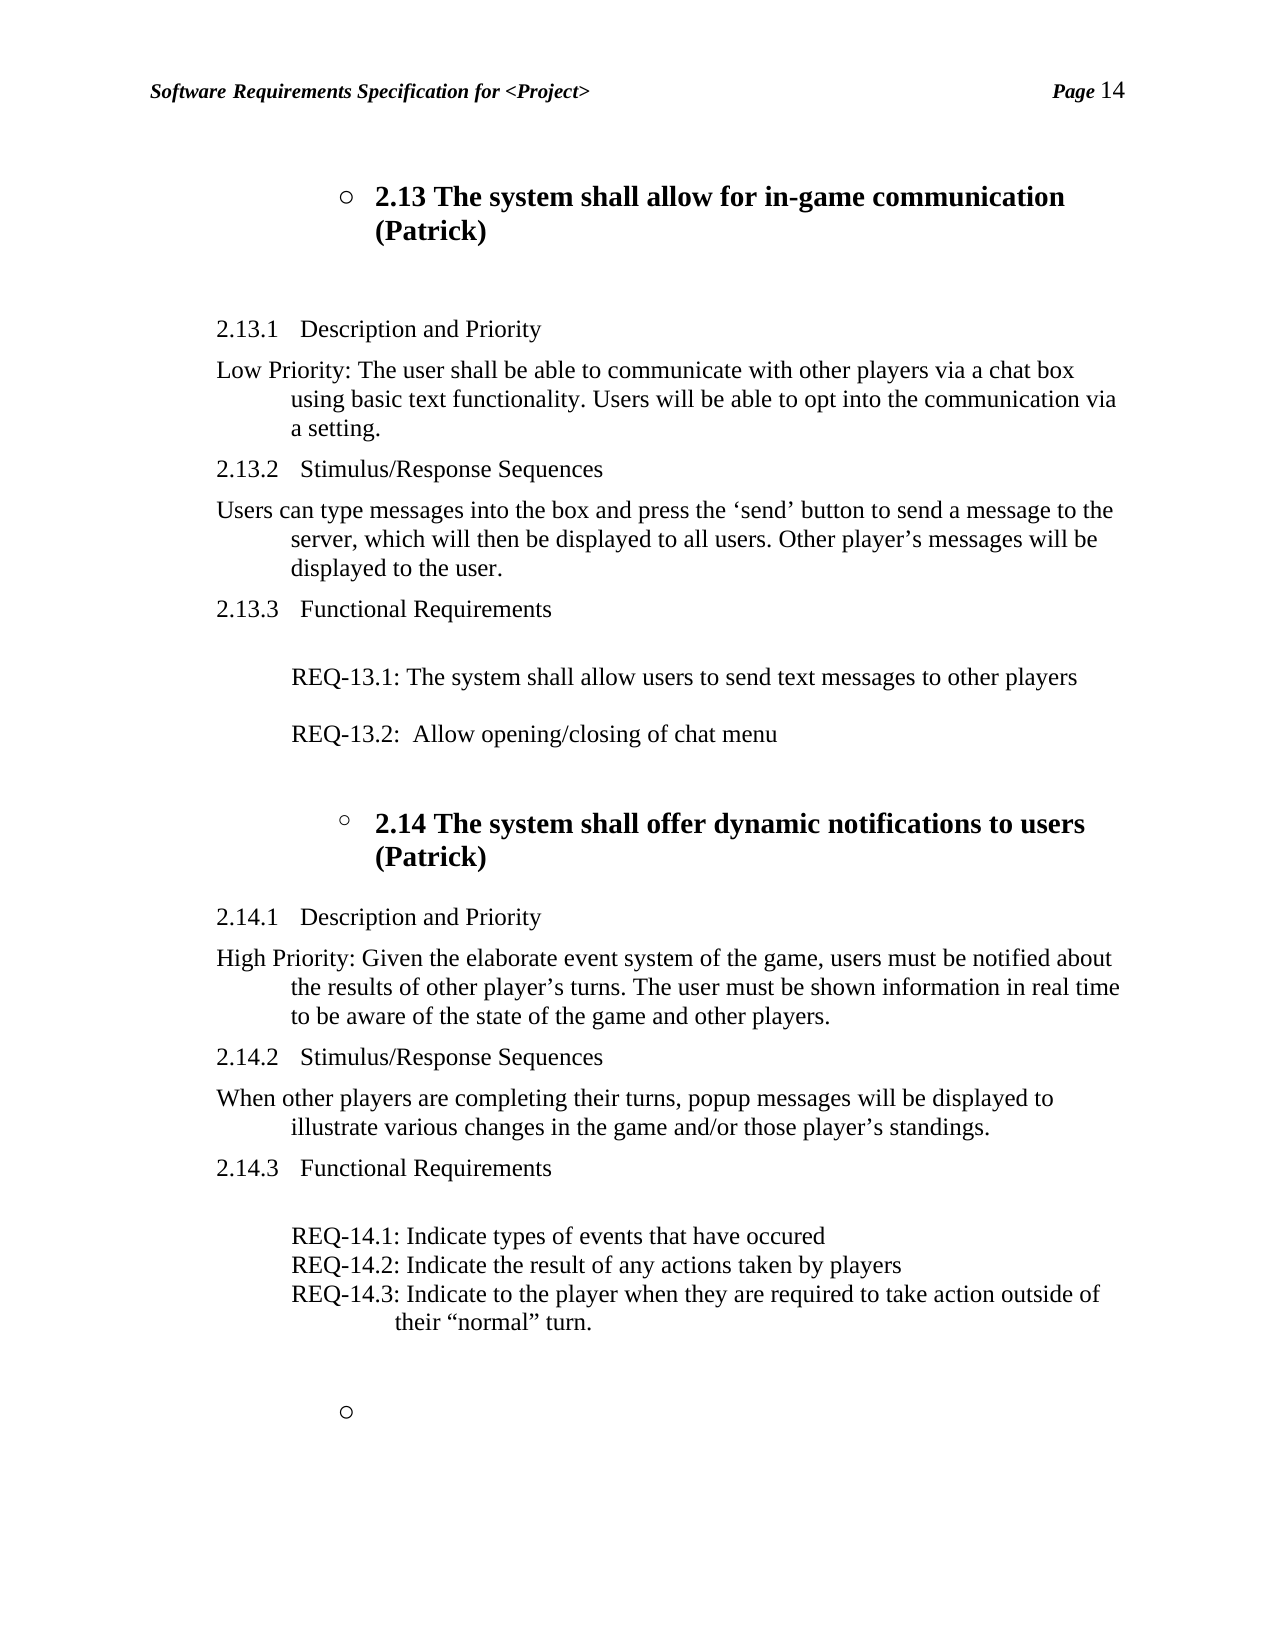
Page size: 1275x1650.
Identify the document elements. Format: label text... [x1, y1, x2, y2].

text 2.14.1 Description and Priority [216, 902, 1125, 931]
text Low Priority: The user shall be able to communicate with other players via a chat box using basic text functionality. Users will be able to opt into the communication via a setting. [216, 356, 1125, 442]
text REQ-14.2: Indicate the result of any actions taken by players [291, 1250, 1125, 1279]
text 2.13.2 Stimulus/Response Sequences [216, 454, 1125, 483]
text 2.14.3 Functional Requirements [216, 1153, 1125, 1182]
text When other players are completing their turns, popup messages will be displayed to illustrate various changes in the game and/or those player’s standings. [216, 1083, 1125, 1141]
text 2.13.3 Functional Requirements [216, 594, 1125, 623]
text Users can type messages into the box and press the ‘send’ button to send a message to the server, which will then be displayed to all users. Other player’s messages will be displayed to the user. [216, 496, 1125, 582]
subtitle 2.13 The system shall allow for in-game communication (Patrick) [337, 179, 1125, 246]
text REQ-13.1: The system shall allow users to send text messages to other players [291, 662, 1125, 719]
subtitle 2.14 The system shall offer dynamic notifications to users (Patrick) [337, 806, 1125, 873]
text REQ-14.1: Indicate types of events that have occured [291, 1221, 1125, 1250]
text REQ-14.3: Indicate to the player when they are required to take action outside of their “normal” turn. [291, 1279, 1125, 1336]
text REQ-13.2: Allow opening/closing of chat menu [291, 719, 1125, 748]
text High Priority: Given the elaborate event system of the game, users must be notified about the results of other player’s turns. The user must be shown information in real time to be aware of the state of the game and other players. [216, 943, 1125, 1030]
text 2.13.1 Description and Priority [216, 314, 1125, 343]
text 2.14.2 Stimulus/Response Sequences [216, 1042, 1125, 1071]
